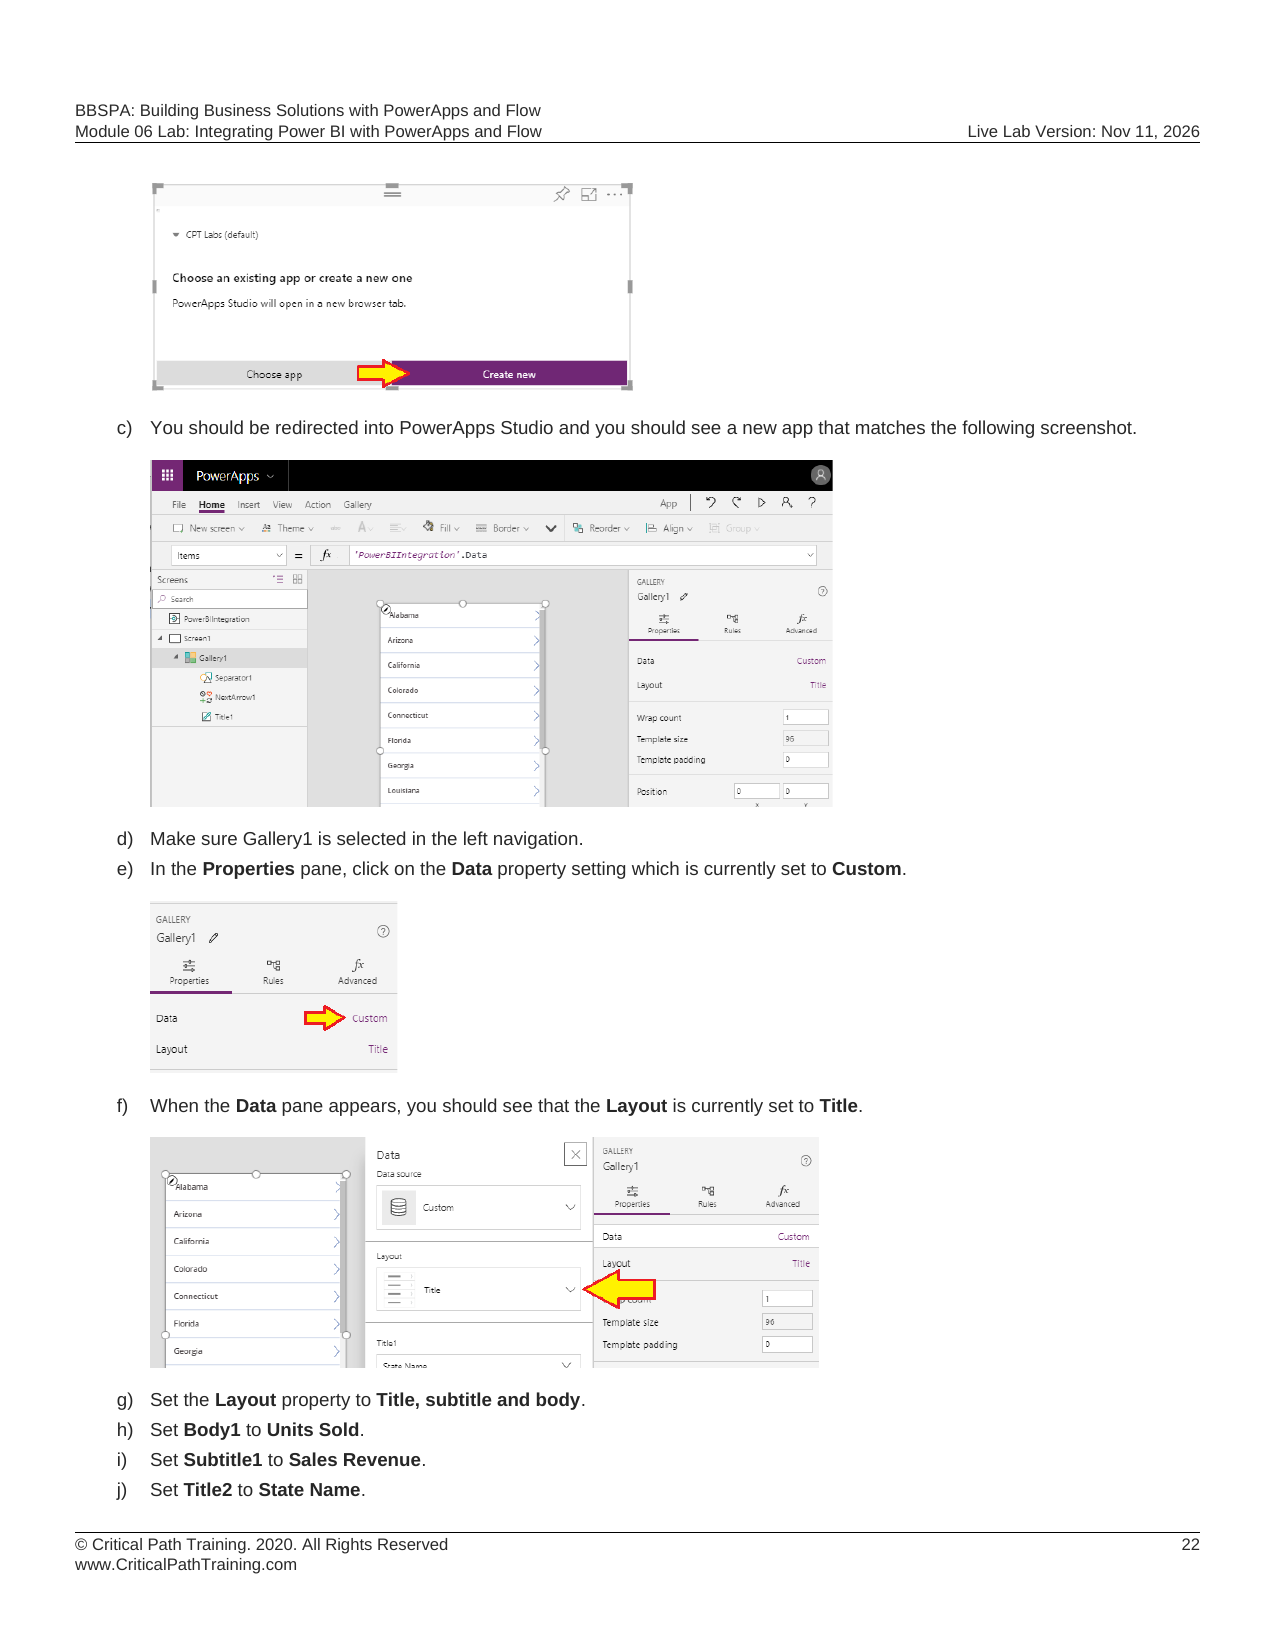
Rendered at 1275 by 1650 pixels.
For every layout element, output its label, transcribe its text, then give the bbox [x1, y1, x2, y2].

list You should be redirected into PowerApps Studio and you should see a new app that matches the following screenshot. [117, 416, 1200, 438]
picture [150, 460, 833, 807]
picture [150, 177, 639, 395]
list Make sure Gallery1 is selected in the left navigation. [117, 828, 1200, 850]
text Set Title2 to State Name. [117, 1479, 1200, 1501]
picture [150, 1137, 819, 1368]
text Set Subtitle1 to Sales Revenue. [117, 1449, 1200, 1471]
text Set the Layout property to Title, subtitle and body. [117, 1389, 1200, 1411]
picture [150, 901, 398, 1073]
list When the Data pane appears, you should see that the Layout is currently set to Title. [117, 1094, 1200, 1116]
text Set Body1 to Units Sold. [117, 1419, 1200, 1441]
list In the Properties pane, click on the Data property setting which is currently set to Custom. [117, 858, 1200, 880]
